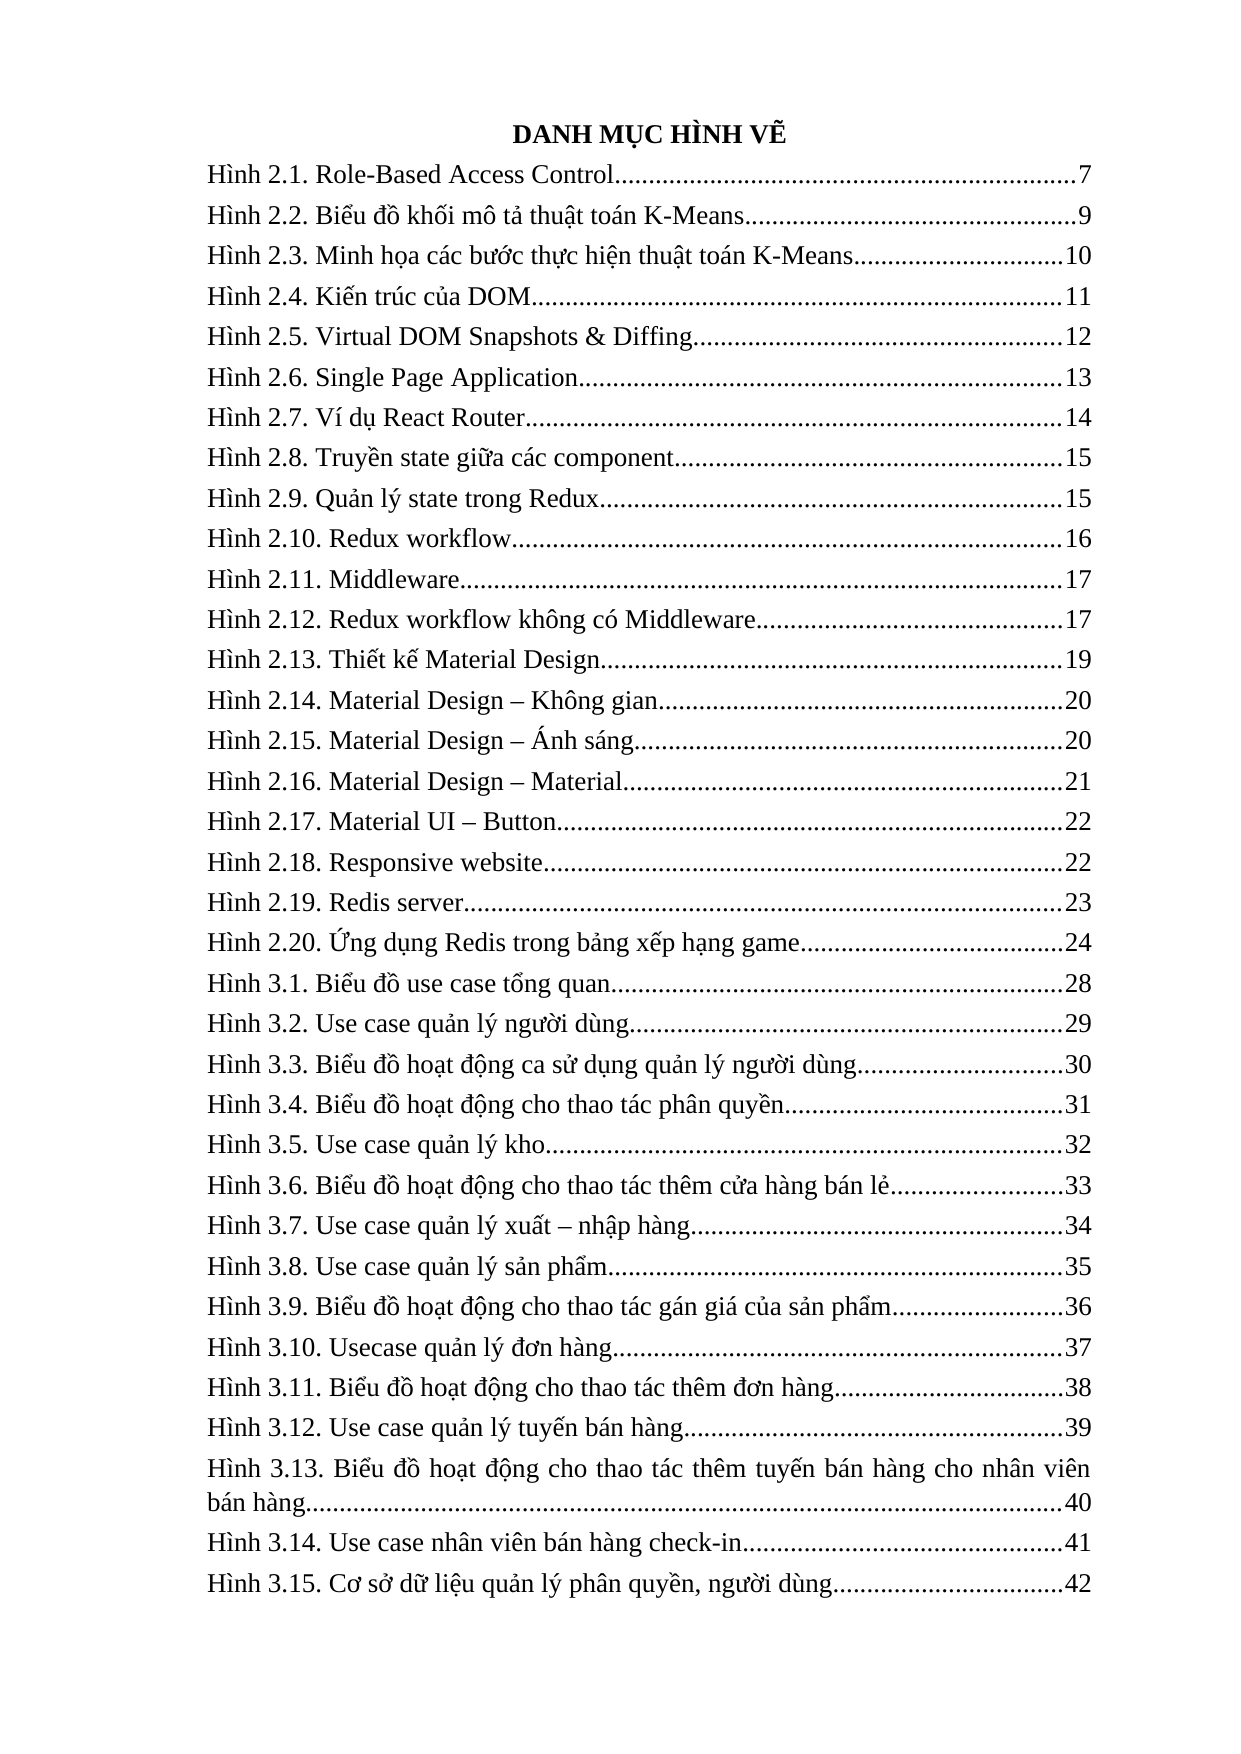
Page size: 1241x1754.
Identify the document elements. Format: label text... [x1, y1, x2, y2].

text Hình 3.13. Biểu đồ hoạt động cho thao tác thêm tuyến bán hàng cho nhân viên bán hàng 40 [207, 1452, 1092, 1517]
text Hình 2.14. Material Design – Không gian 20 [207, 684, 1092, 715]
text Hình 2.20. Ứng dụng Redis trong bảng xếp hạng game 24 [207, 926, 1092, 958]
text Hình 2.10. Redux workflow 16 [207, 522, 1092, 553]
text Hình 3.1. Biểu đồ use case tổng quan 28 [207, 967, 1092, 998]
text Hình 3.5. Use case quản lý kho 32 [207, 1128, 1092, 1160]
text Hình 3.2. Use case quản lý người dùng 29 [207, 1007, 1092, 1038]
text Hình 3.9. Biểu đồ hoạt động cho thao tác gán giá của sản phẩm 36 [207, 1290, 1092, 1321]
text Hình 2.15. Material Design – Ánh sáng 20 [207, 724, 1092, 756]
text Hình 3.4. Biểu đồ hoạt động cho thao tác phân quyền 31 [207, 1088, 1092, 1119]
text Hình 2.18. Responsive website 22 [207, 846, 1092, 877]
text Hình 2.17. Material UI – Button 22 [207, 805, 1092, 836]
text Hình 2.6. Single Page Application 13 [207, 361, 1092, 392]
text Hình 2.4. Kiến trúc của DOM 11 [207, 280, 1092, 311]
text Hình 2.11. Middleware 17 [207, 563, 1092, 594]
text Hình 2.8. Truyền state giữa các component 15 [207, 441, 1092, 473]
text Hình 2.9. Quản lý state trong Redux 15 [207, 482, 1092, 513]
text Hình 3.12. Use case quản lý tuyến bán hàng 39 [207, 1411, 1092, 1443]
text Hình 2.7. Ví dụ React Router 14 [207, 401, 1092, 432]
text Hình 2.16. Material Design – Material 21 [207, 765, 1092, 796]
text DANH MỤC HÌNH VẼ [207, 118, 1092, 149]
text Hình 3.14. Use case nhân viên bán hàng check-in 41 [207, 1526, 1092, 1558]
text Hình 2.12. Redux workflow không có Middleware 17 [207, 603, 1092, 634]
text Hình 3.10. Usecase quản lý đơn hàng 37 [207, 1331, 1092, 1362]
text Hình 2.2. Biểu đồ khối mô tả thuật toán K-Means 9 [207, 199, 1092, 230]
text Hình 3.11. Biểu đồ hoạt động cho thao tác thêm đơn hàng 38 [207, 1371, 1092, 1402]
text Hình 2.1. Role-Based Access Control 7 [207, 158, 1092, 190]
text Hình 2.5. Virtual DOM Snapshots & Diffing 12 [207, 320, 1092, 351]
text Hình 3.7. Use case quản lý xuất – nhập hàng 34 [207, 1209, 1092, 1241]
text Hình 2.13. Thiết kế Material Design 19 [207, 643, 1092, 675]
text Hình 2.3. Minh họa các bước thực hiện thuật toán K-Means 10 [207, 239, 1092, 271]
text Hình 3.3. Biểu đồ hoạt động ca sử dụng quản lý người dùng 30 [207, 1048, 1092, 1079]
text Hình 3.8. Use case quản lý sản phẩm 35 [207, 1250, 1092, 1281]
text Hình 3.15. Cơ sở dữ liệu quản lý phân quyền, người dùng 42 [207, 1567, 1092, 1598]
text Hình 3.6. Biểu đồ hoạt động cho thao tác thêm cửa hàng bán lẻ 33 [207, 1169, 1092, 1200]
text Hình 2.19. Redis server 23 [207, 886, 1092, 917]
